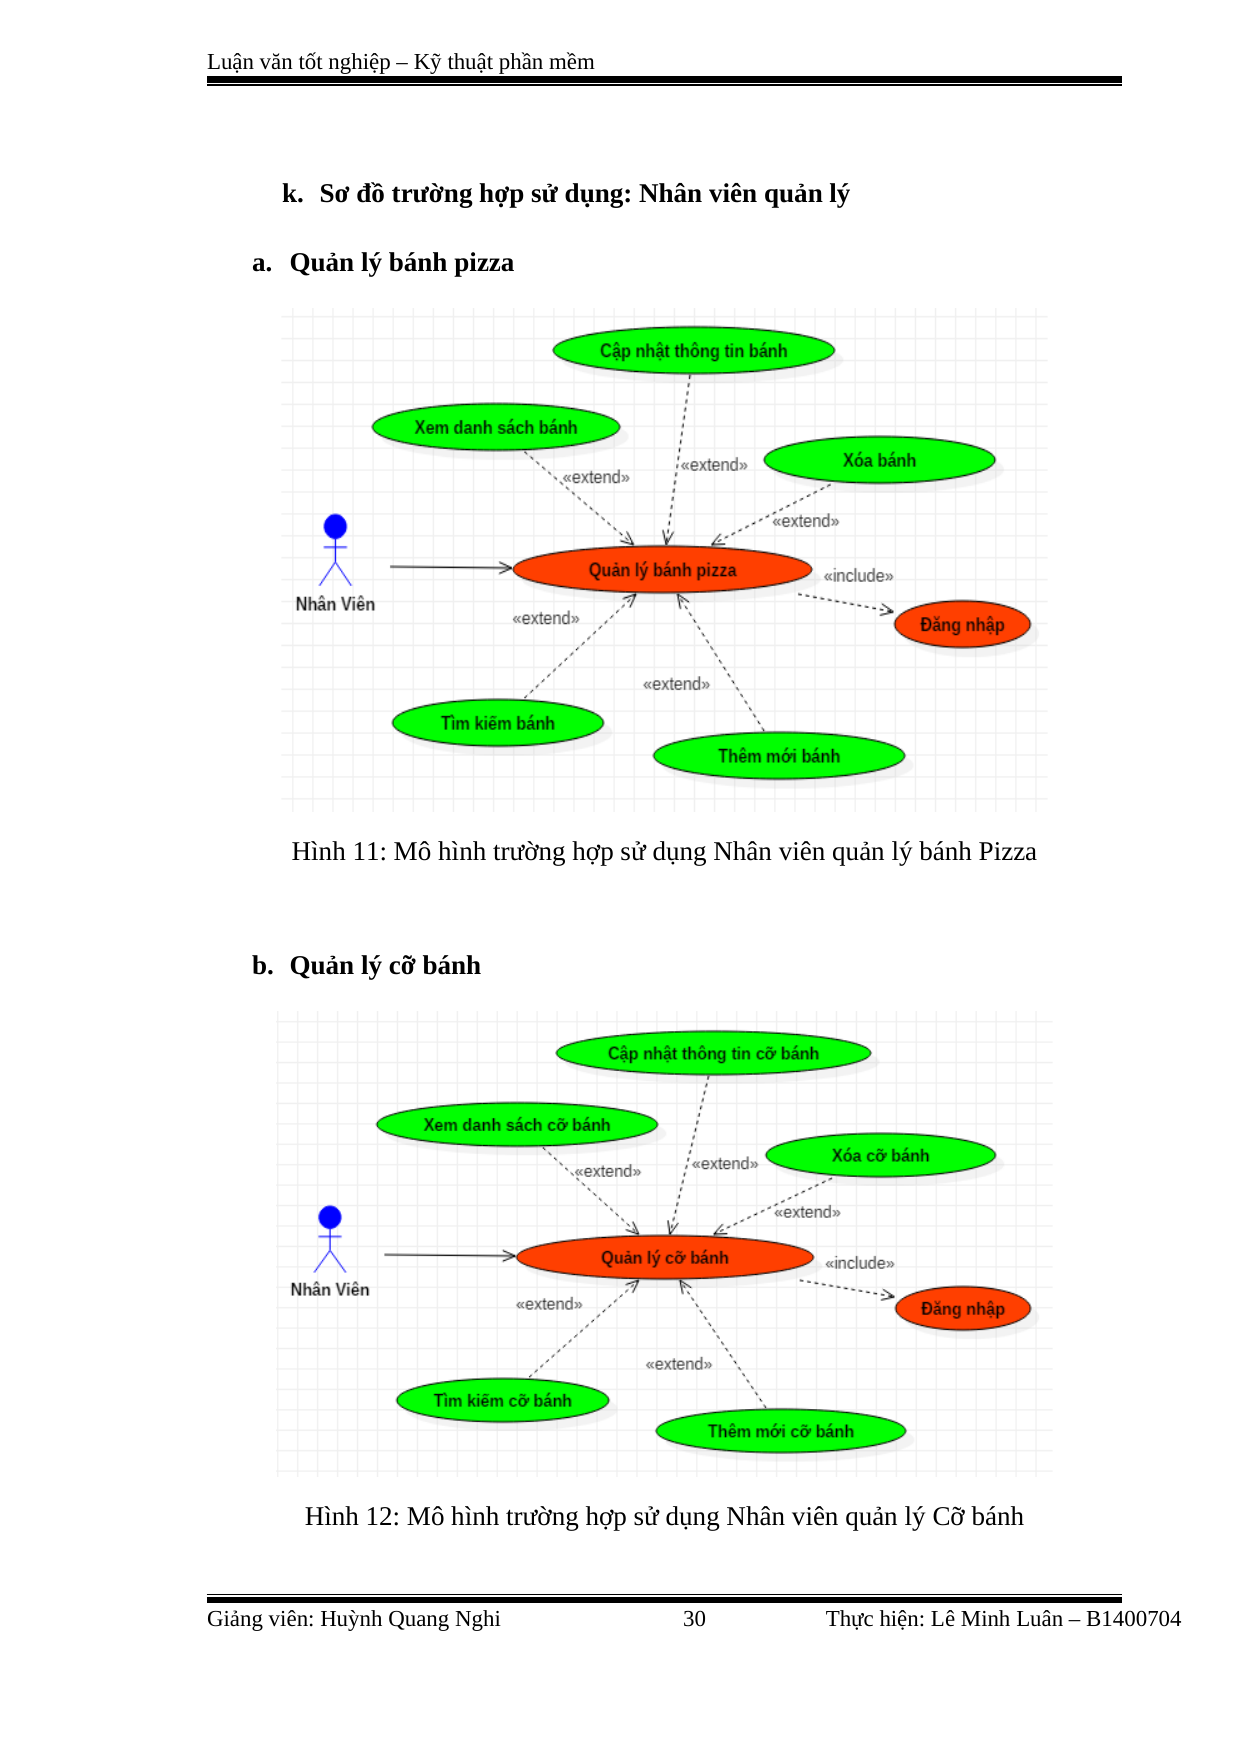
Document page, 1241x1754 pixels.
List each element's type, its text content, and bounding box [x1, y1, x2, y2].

subtitle Quản lý cỡ bánh [252, 949, 1122, 981]
subtitle Sơ đồ trường hợp sử dụng: Nhân viên quản lý [282, 177, 1122, 208]
subtitle Quản lý bánh pizza [252, 246, 1122, 277]
picture [276, 1011, 1053, 1477]
picture [281, 308, 1048, 812]
